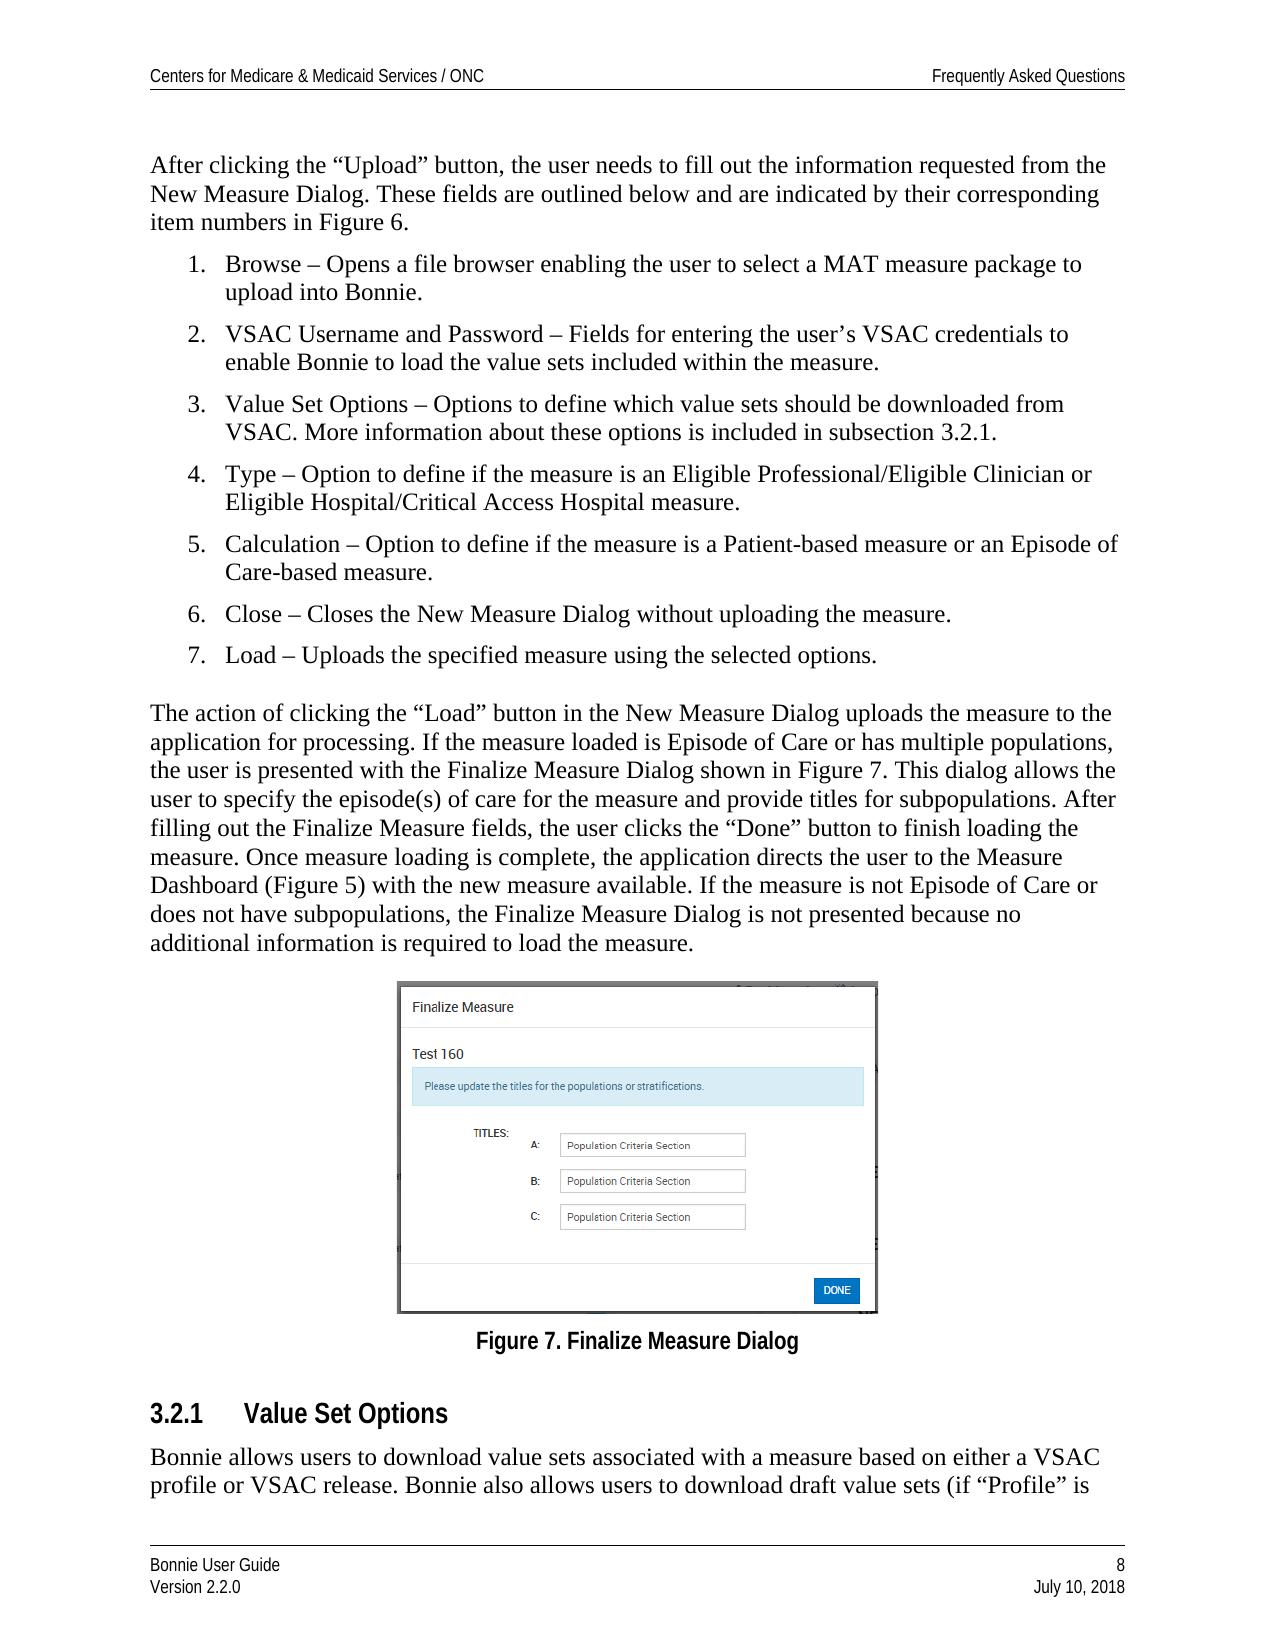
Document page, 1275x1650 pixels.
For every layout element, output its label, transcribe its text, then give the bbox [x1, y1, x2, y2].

list Close – Closes the New Measure Dialog without uploading the measure. [187, 599, 1125, 627]
list Browse – Opens a file browser enabling the user to select a MAT measure package to upload into Bonnie. [187, 249, 1125, 306]
text Figure 7. Finalize Measure Dialog [150, 1326, 1125, 1354]
list Load – Uploads the specified measure using the selected options. [187, 640, 1125, 669]
list Calculation – Option to define if the measure is a Patient-based measure or an Episode of Care-based measure. [187, 529, 1125, 586]
list Type – Option to define if the measure is an Eligible Professional/Eligible Clinician or Eligible Hospital/Critical Access Hospital measure. [187, 459, 1125, 516]
list VSAC Username and Password – Fields for entering the user’s VSAC credentials to enable Bonnie to load the value sets included within the measure. [187, 319, 1125, 376]
subtitle Value Set Options [150, 1396, 1125, 1429]
picture [396, 981, 879, 1314]
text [150, 1442, 1125, 1499]
list Value Set Options – Options to define which value sets should be downloaded from VSAC. More information about these options is included in subsection 3.2.1. [187, 389, 1125, 446]
